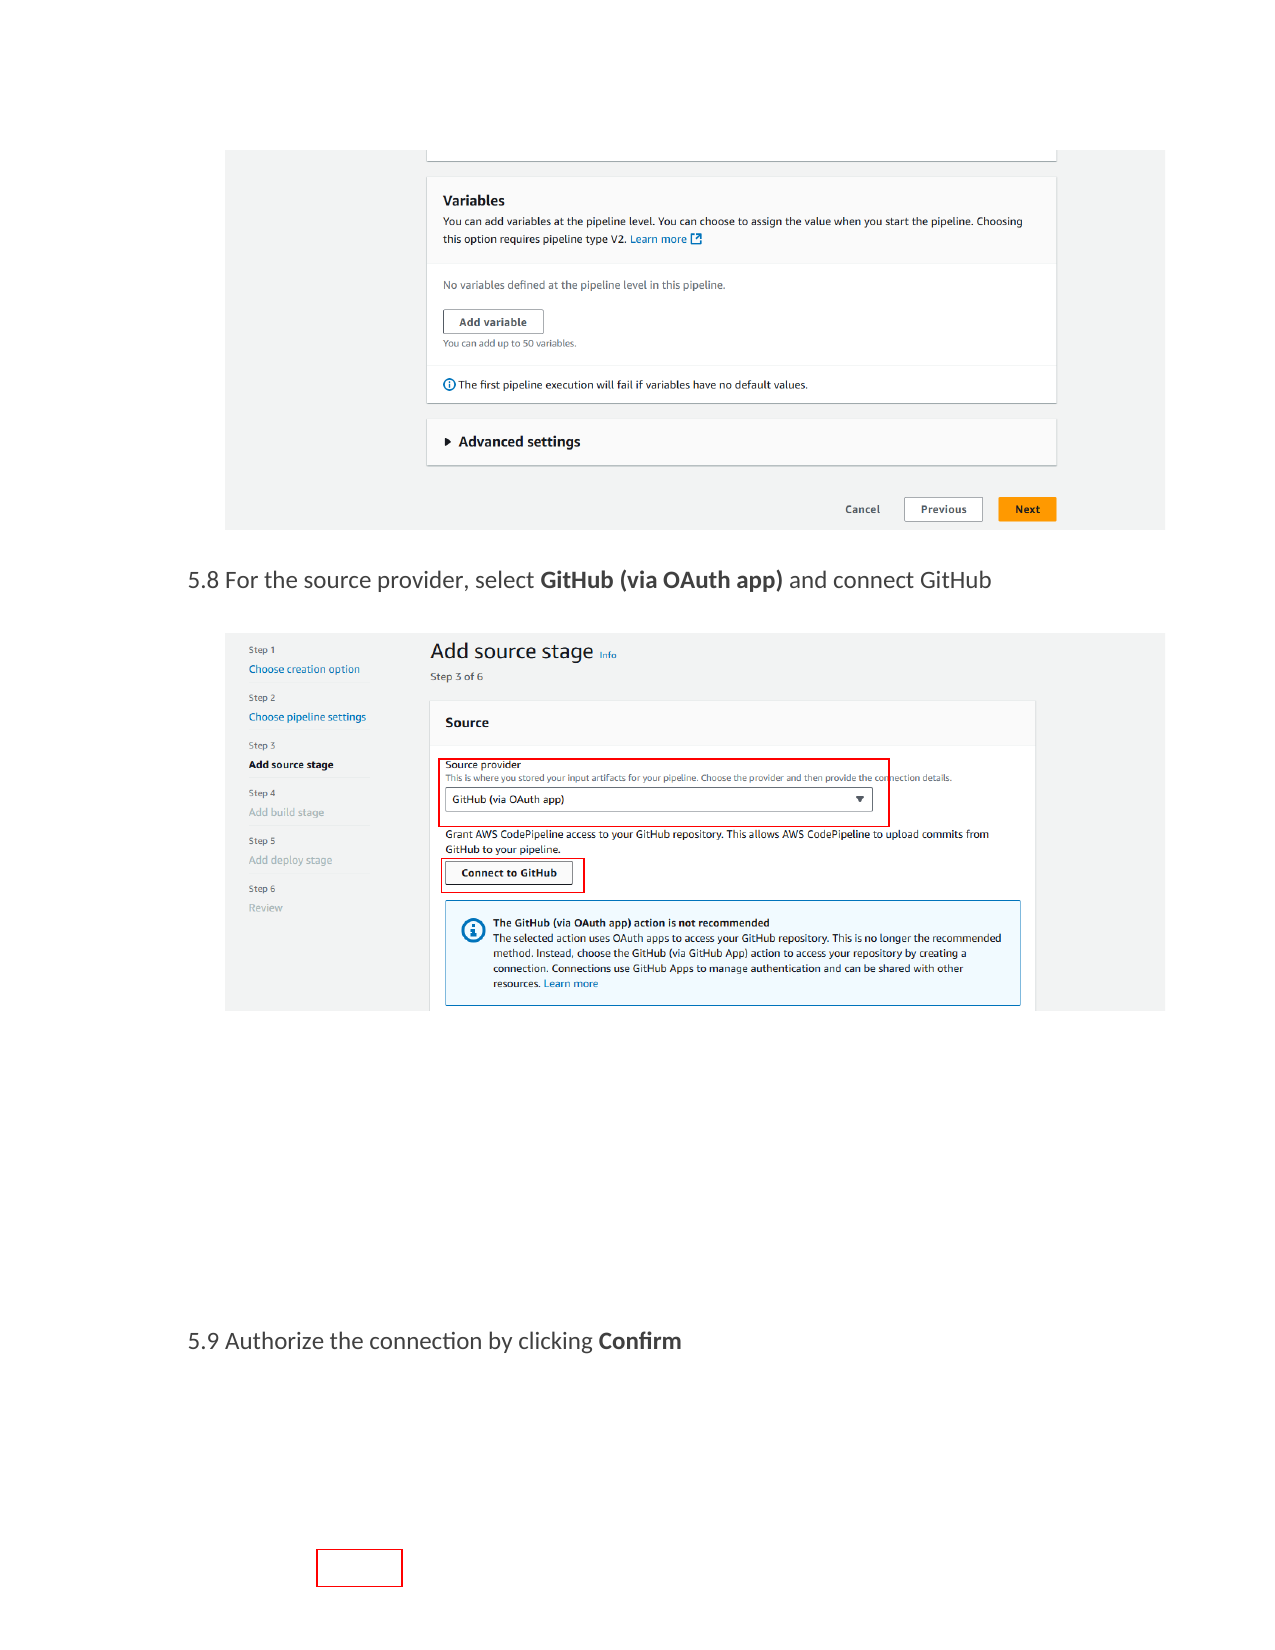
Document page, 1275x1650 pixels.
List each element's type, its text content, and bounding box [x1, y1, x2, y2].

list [187, 1325, 1125, 1390]
picture [225, 150, 1166, 530]
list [187, 150, 1125, 560]
picture [225, 633, 1166, 1011]
